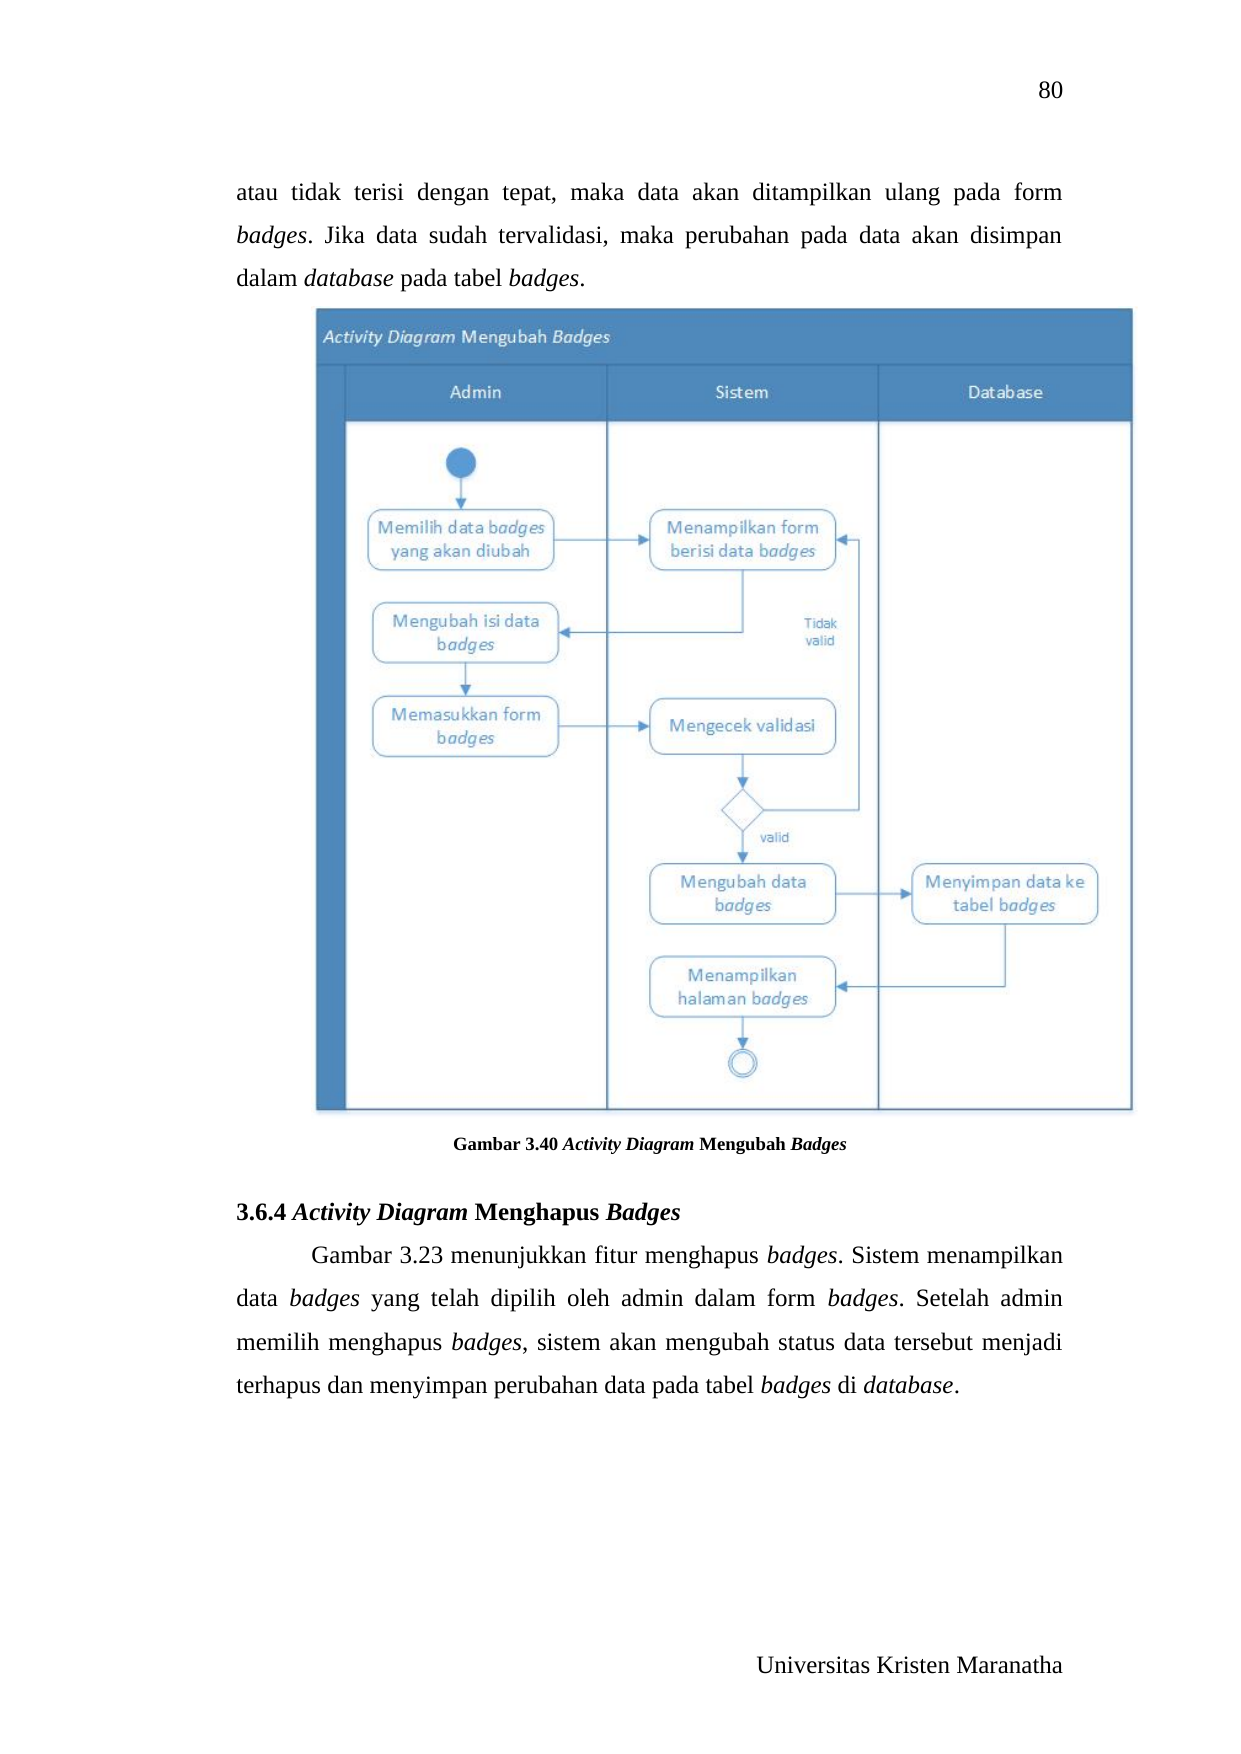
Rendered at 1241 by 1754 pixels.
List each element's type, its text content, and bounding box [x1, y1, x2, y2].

text Gambar 3.23 menunjukkan fitur menghapus badges. Sistem menampilkan data badges yang telah dipilih oleh admin dalam form badges. Setelah admin memilih menghapus badges, sistem akan mengubah status data tersebut menjadi terhapus dan menyimpan perubahan data pada tabel badges di database. [236, 1240, 1063, 1398]
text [236, 177, 1063, 292]
picture [311, 306, 1138, 1119]
subtitle Activity Diagram Menghapus Badges [236, 1197, 1063, 1226]
